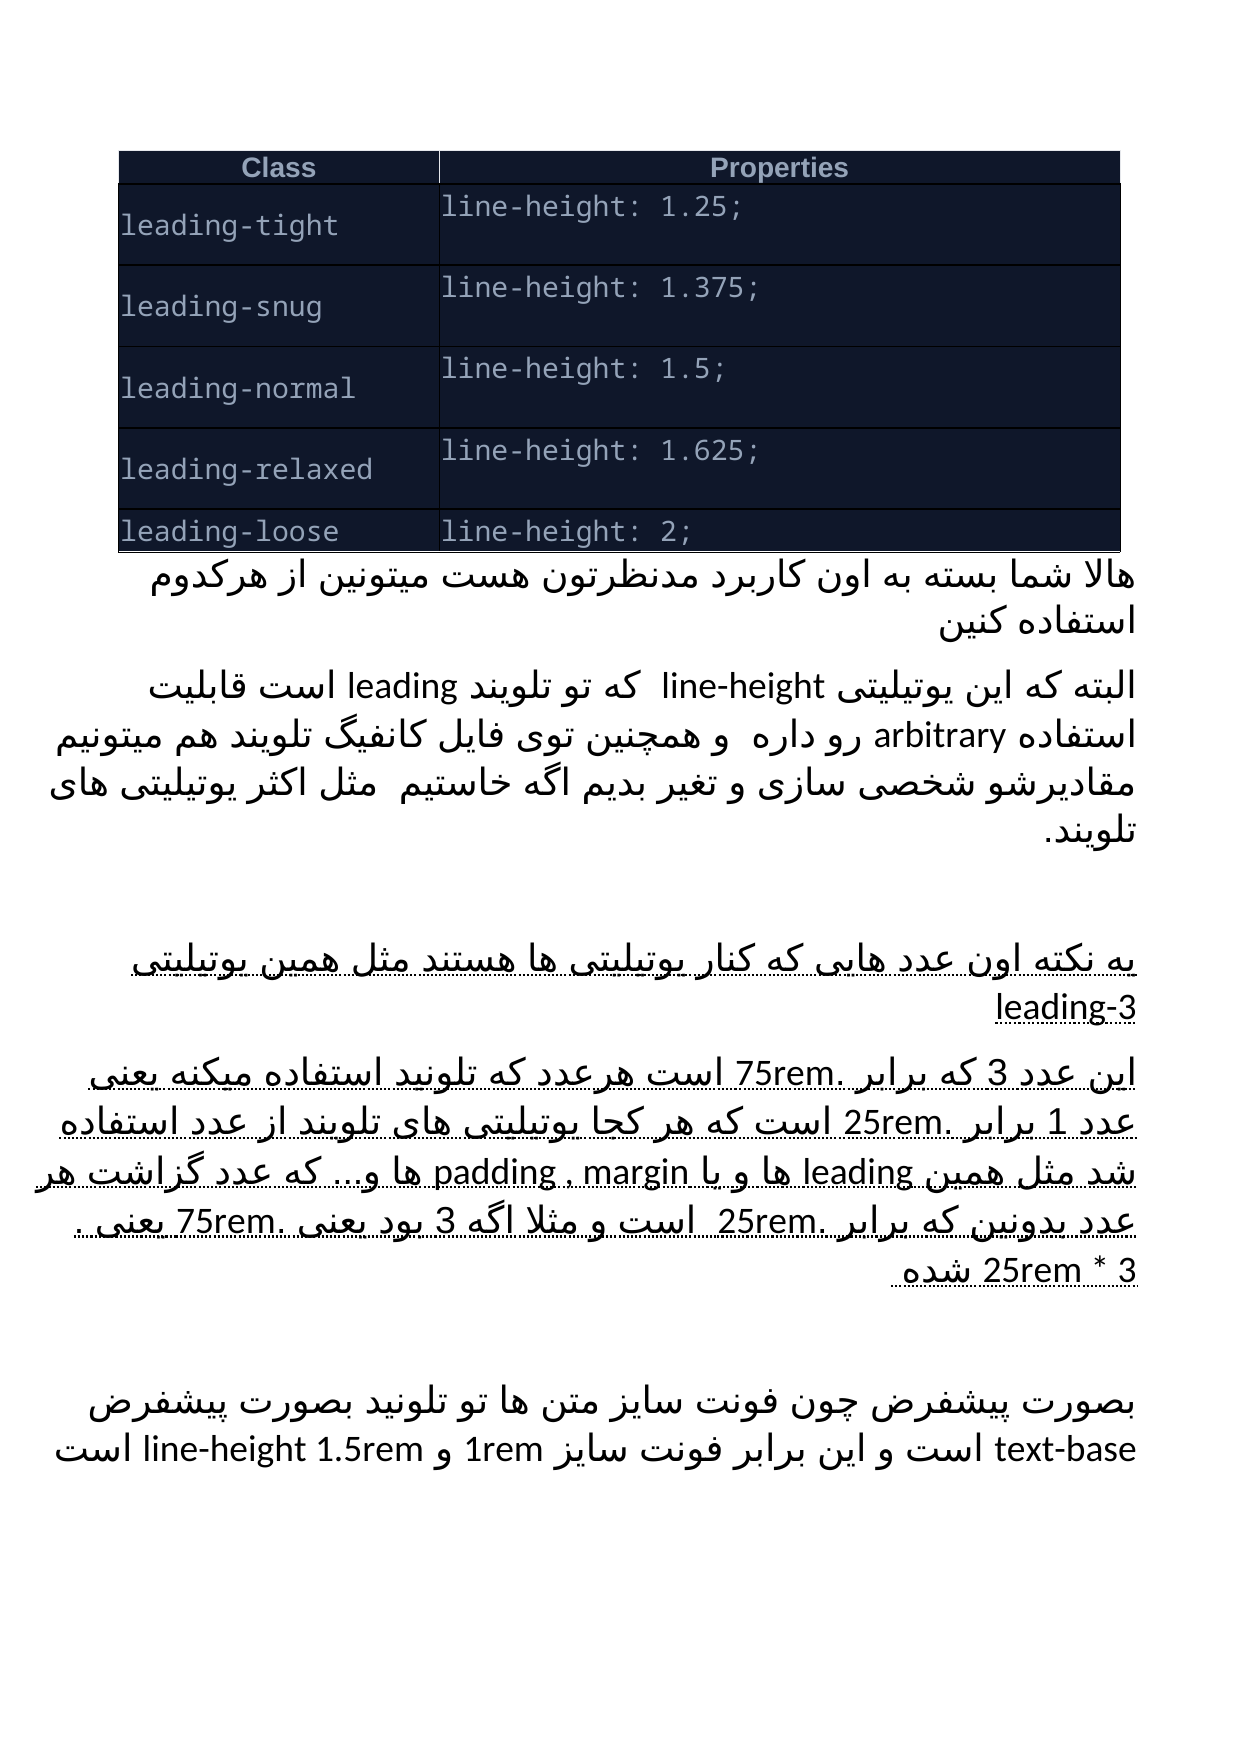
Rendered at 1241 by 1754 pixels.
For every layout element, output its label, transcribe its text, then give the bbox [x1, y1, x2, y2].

text این عدد 3 که برابر .75rem است هرعدد که تلونید استفاده میکنه یعنی عدد 1 برابر .25rem است که هر کجا یوتیلیتی های تلویند از عدد استفاده شد مثل همین leading ها و یا padding , margin ها و... که عدد گزاشت هر عدد بدونین که برابر .25rem است و مثلا اگه 3 بود یعنی .75rem یعنی .25rem * 3 شده [29, 1049, 1137, 1292]
text البته که این یوتیلیتی line-height که تو تلویند leading است قابلیت استفاده arbitrary رو داره و همچنین توی فایل کانفیگ تلویند هم میتونیم مقادیرشو شخصی سازی و تغیر بدیم اگه خاستیم مثل اکثر یوتیلیتی های تلویند. [29, 662, 1137, 850]
table_header Properties [440, 151, 1120, 183]
table_cell leading-loose [119, 510, 439, 551]
table_cell leading-tight [119, 185, 439, 264]
table_header Class [119, 151, 439, 183]
table_cell line-height: 1.625; [440, 429, 1120, 508]
table_cell leading-snug [119, 266, 439, 346]
table_cell line-height: 2; [440, 510, 1120, 551]
table_cell line-height: 1.375; [440, 266, 1120, 346]
table_cell line-height: 1.5; [440, 347, 1120, 427]
table_cell leading-normal [119, 347, 439, 427]
text هالا شما بسته به اون کاربرد مدنظرتون هست میتونین از هرکدوم استفاده کنین [29, 552, 1137, 642]
table_cell line-height: 1.25; [440, 185, 1120, 264]
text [29, 1379, 1137, 1471]
table_cell leading-relaxed [119, 429, 439, 508]
text یه نکته اون عدد هایی که کنار یوتیلیتی ها هستند مثل همین یوتیلیتی leading-3 [29, 936, 1137, 1029]
